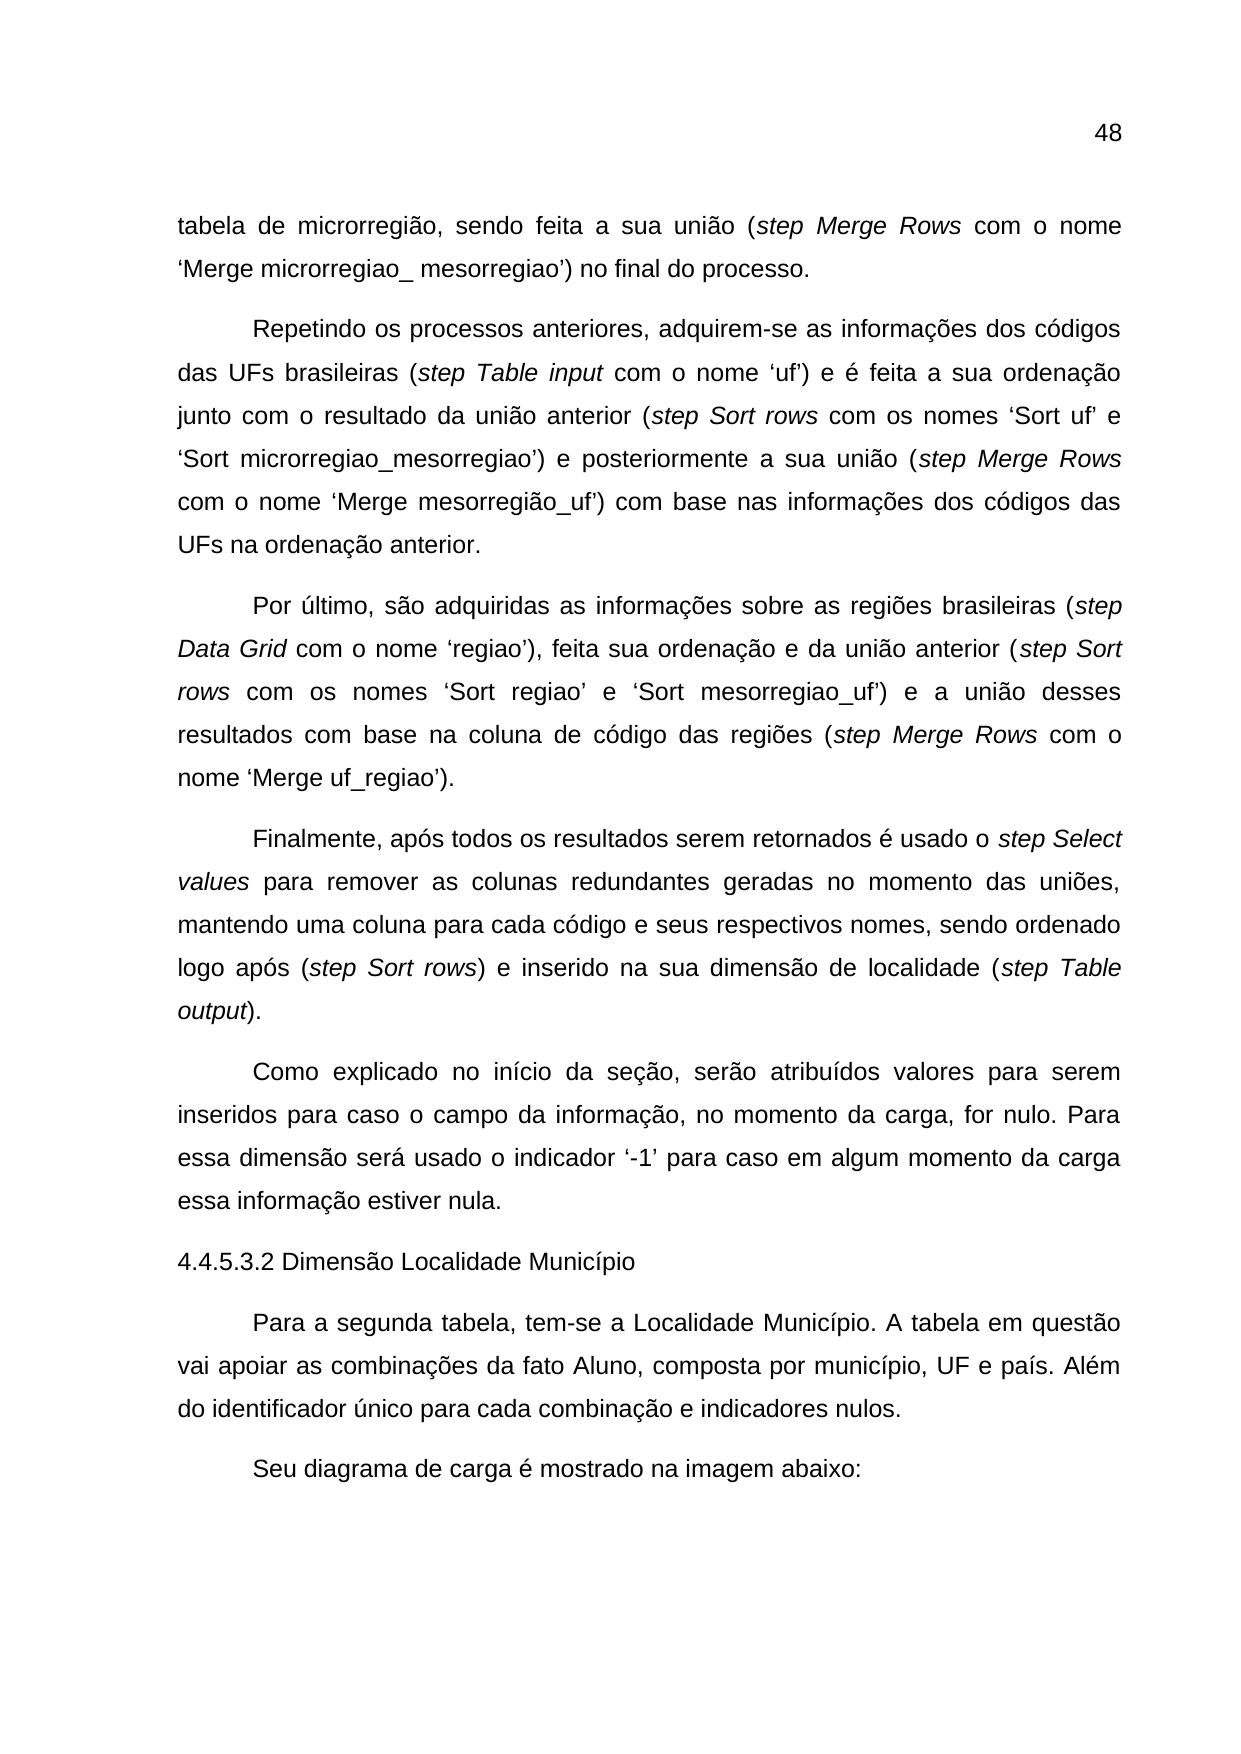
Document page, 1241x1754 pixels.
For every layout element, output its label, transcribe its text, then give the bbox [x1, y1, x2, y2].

text Por último, são adquiridas as informações sobre as regiões brasileiras (step Data Grid com o nome ‘regiao’), feita sua ordenação e da união anterior (step Sort rows com os nomes ‘Sort regiao’ e ‘Sort mesorregiao_uf’) e a união desses resultados com base na coluna de código das regiões (step Merge Rows com o nome ‘Merge uf_regiao’). [177, 591, 1122, 792]
text Para a segunda tabela, tem-se a Localidade Município. A tabela em questão vai apoiar as combinações da fato Aluno, composta por município, UF e país. Além do identificador único para cada combinação e indicadores nulos. [177, 1307, 1122, 1422]
subtitle 4.4.5.3.2 Dimensão Localidade Município [177, 1247, 1122, 1276]
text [177, 211, 1122, 282]
text Seu diagrama de carga é mostrado na imagem abaixo: [177, 1454, 1122, 1483]
text Finalmente, após todos os resultados serem retornados é usado o step Select values para remover as colunas redundantes geradas no momento das uniões, mantendo uma coluna para cada código e seus respectivos nomes, sendo ordenado logo após (step Sort rows) e inserido na sua dimensão de localidade (step Table output). [177, 824, 1122, 1025]
text Como explicado no início da seção, serão atribuídos valores para serem inseridos para caso o campo da informação, no momento da carga, for nulo. Para essa dimensão será usado o indicador ‘-1’ para caso em algum momento da carga essa informação estiver nula. [177, 1057, 1122, 1215]
text Repetindo os processos anteriores, adquirem-se as informações dos códigos das UFs brasileiras (step Table input com o nome ‘uf’) e é feita a sua ordenação junto com o resultado da união anterior (step Sort rows com os nomes ‘Sort uf’ e ‘Sort microrregiao_mesorregiao’) e posteriormente a sua união (step Merge Rows com o nome ‘Merge mesorregião_uf’) com base nas informações dos códigos das UFs na ordenação anterior. [177, 314, 1122, 559]
